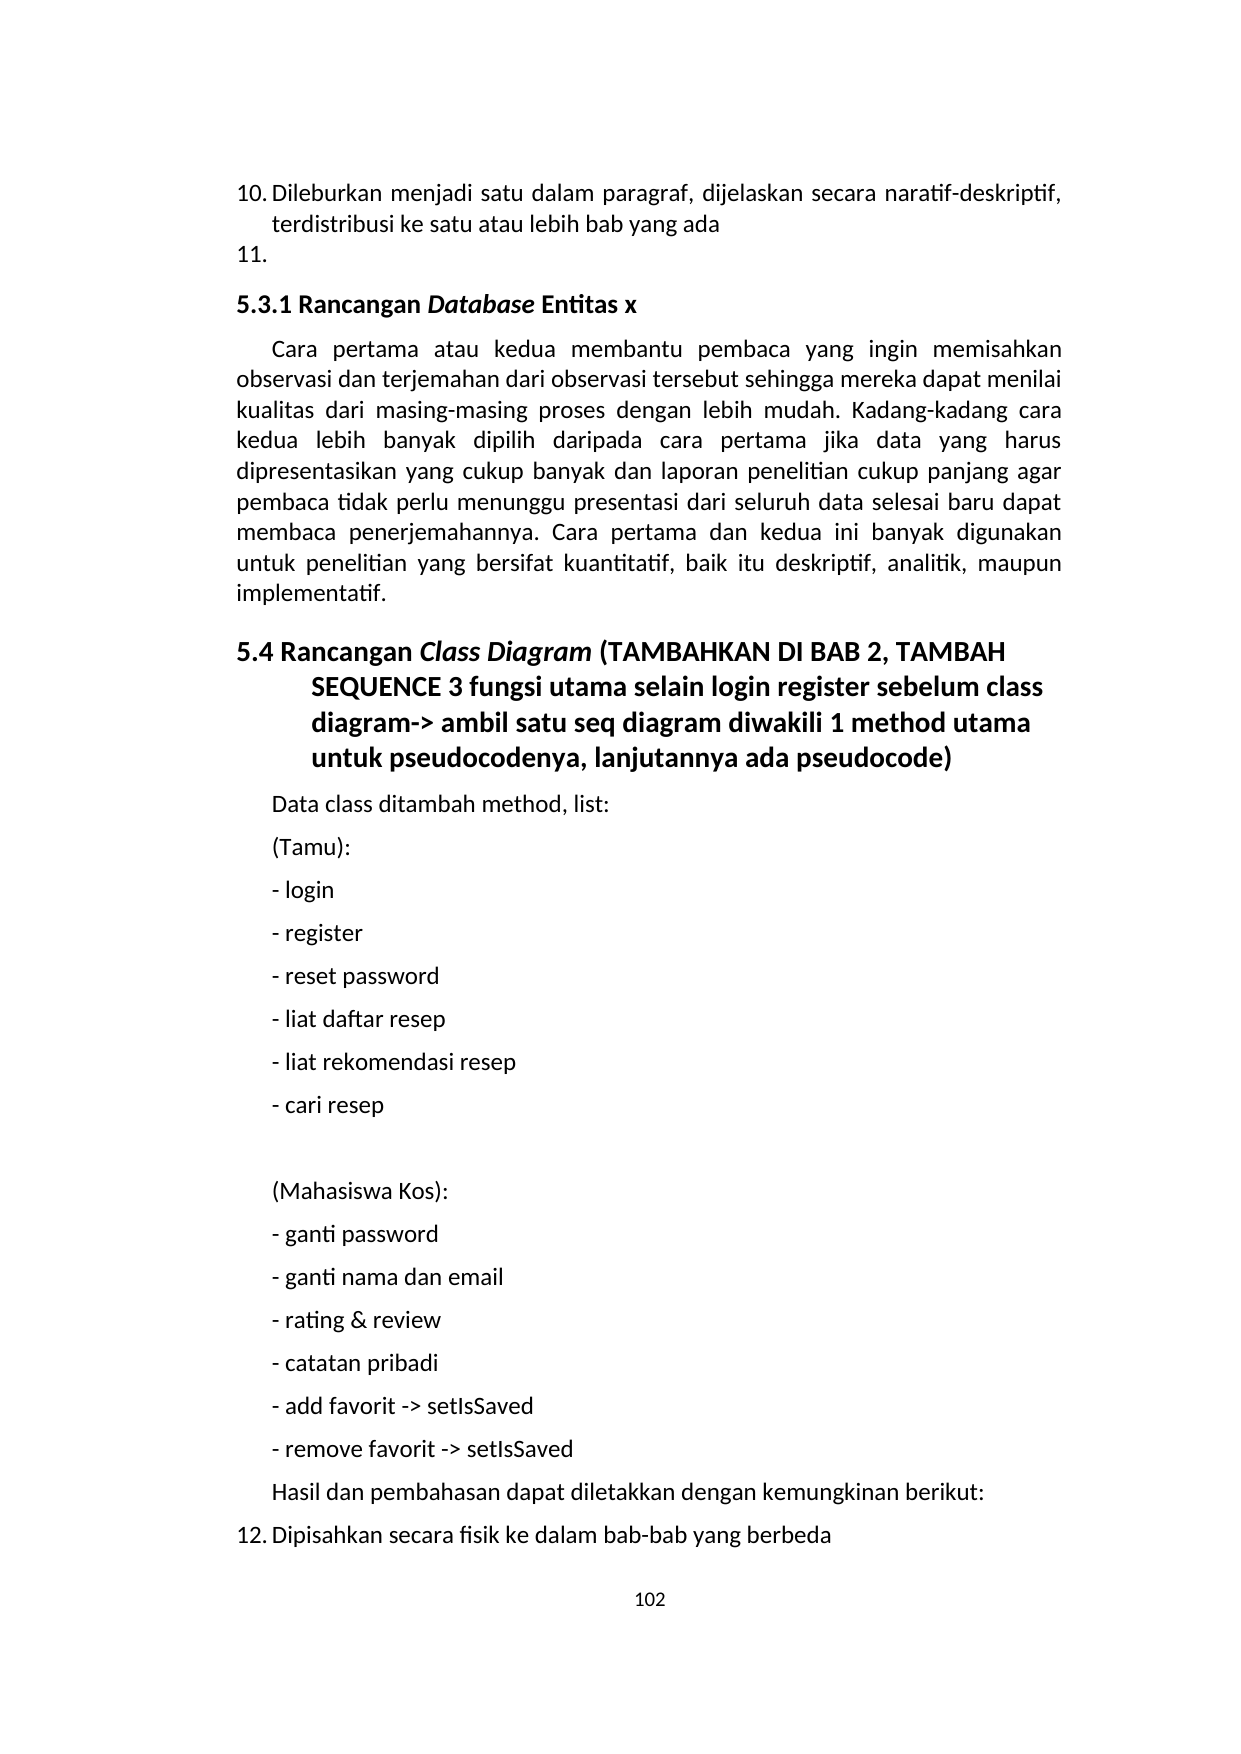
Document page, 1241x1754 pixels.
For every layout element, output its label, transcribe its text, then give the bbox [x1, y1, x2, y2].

text (Tamu): [236, 831, 1063, 861]
list Dipisahkan secara fisik ke dalam bab-bab yang berbeda [236, 1519, 1063, 1549]
text - rating & review [236, 1304, 1063, 1334]
text Data class ditambah method, list: [236, 788, 1063, 818]
text - reset password [236, 960, 1063, 990]
subtitle Rancangan Database Entitas x [236, 287, 1063, 321]
text - remove favorit -> setIsSaved [236, 1433, 1063, 1463]
subtitle Rancangan Class Diagram (TAMBAHKAN DI BAB 2, TAMBAH SEQUENCE 3 fungsi utama selain login register sebelum class diagram-> ambil satu seq diagram diwakili 1 method utama untuk pseudocodenya, lanjutannya ada pseudocode) [236, 633, 1063, 775]
text Cara pertama atau kedua membantu pembaca yang ingin memisahkan observasi dan terjemahan dari observasi tersebut sehingga mereka dapat menilai kualitas dari masing-masing proses dengan lebih mudah. Kadang-kadang cara kedua lebih banyak dipilih daripada cara pertama jika data yang harus dipresentasikan yang cukup banyak dan laporan penelitian cukup panjang agar pembaca tidak perlu menunggu presentasi dari seluruh data selesai baru dapat membaca penerjemahannya. Cara pertama dan kedua ini banyak digunakan untuk penelitian yang bersifat kuantitatif, baik itu deskriptif, analitik, maupun implementatif. [236, 333, 1063, 608]
list Dileburkan menjadi satu dalam paragraf, dijelaskan secara naratif-deskriptif, terdistribusi ke satu atau lebih bab yang ada [236, 177, 1063, 238]
text - cari resep [236, 1089, 1063, 1119]
text - register [236, 917, 1063, 947]
text - ganti nama dan email [236, 1261, 1063, 1291]
text - liat rekomendasi resep [236, 1046, 1063, 1076]
text - login [236, 874, 1063, 904]
text - catatan pribadi [236, 1347, 1063, 1377]
text - ganti password [236, 1218, 1063, 1248]
text Hasil dan pembahasan dapat diletakkan dengan kemungkinan berikut: [236, 1476, 1063, 1507]
text - add favorit -> setIsSaved [236, 1390, 1063, 1421]
text - liat daftar resep [236, 1003, 1063, 1033]
text (Mahasiswa Kos): [236, 1175, 1063, 1205]
